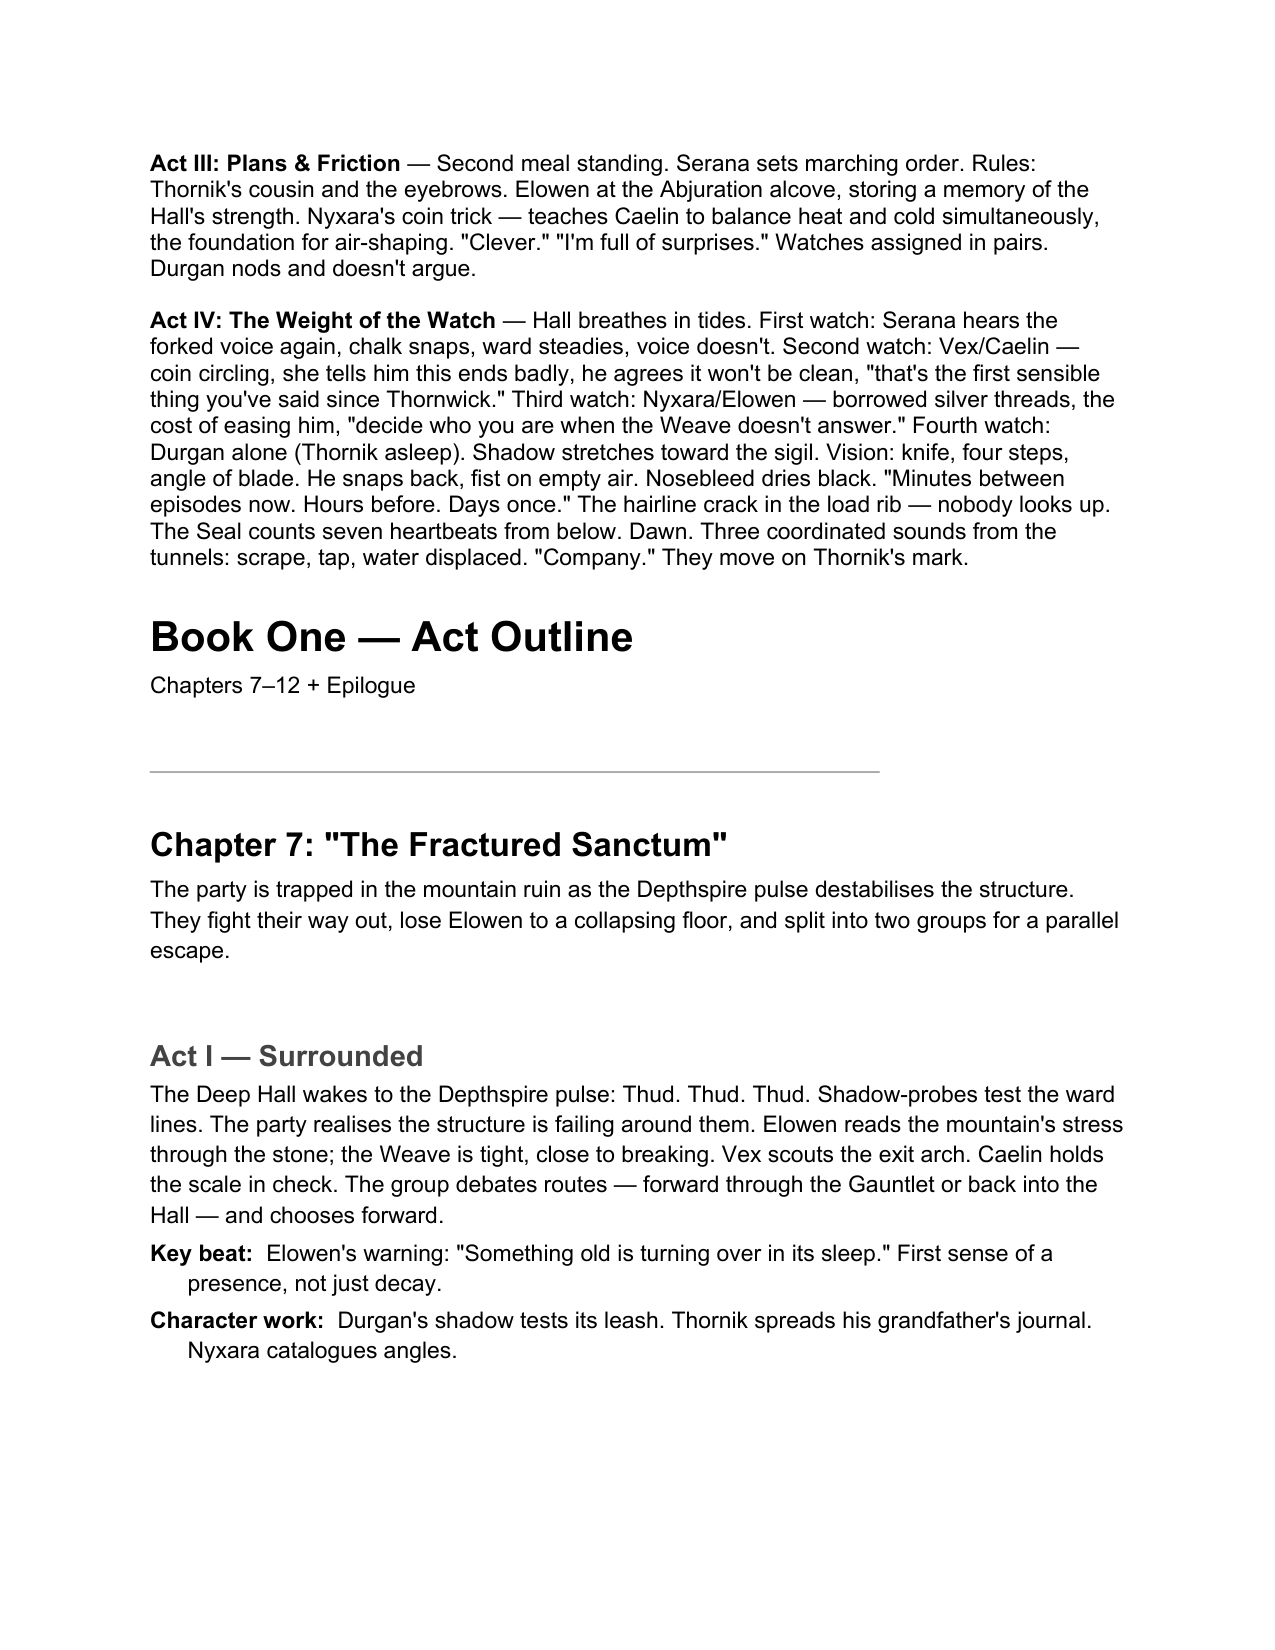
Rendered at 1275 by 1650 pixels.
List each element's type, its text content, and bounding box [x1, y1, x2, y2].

text Character work: Durgan's shadow tests its leash. Thornik spreads his grandfather's journal. Nyxara catalogues angles. [150, 1307, 1125, 1363]
text ───────────────────────────────────────────── [150, 758, 1125, 784]
text Key beat: Elowen's warning: "Something old is turning over in its sleep." First sense of a presence, not just decay. [150, 1240, 1125, 1297]
subtitle Chapter 7: "The Fractured Sanctum" [150, 826, 1125, 864]
subtitle Act I — Surrounded [150, 1039, 1125, 1072]
text The party is trapped in the mountain ruin as the Depthspire pulse destabilises the structure. They fight their way out, lose Elowen to a collapsing floor, and split into two groups for a parallel escape. [150, 876, 1125, 963]
text The Deep Hall wakes to the Depthspire pulse: Thud. Thud. Thud. Shadow-probes test the ward lines. The party realises the structure is failing around them. Elowen reads the mountain's stress through the stone; the Weave is tight, close to breaking. Vex scouts the exit arch. Caelin holds the scale in check. The group debates routes — forward through the Gauntlet or back into the Hall — and chooses forward. [150, 1081, 1125, 1228]
text Chapters 7–12 + Epilogue [150, 672, 1125, 699]
text Act IV: The Weight of the Watch — Hall breathes in tides. First watch: Serana hears the forked voice again, chalk snaps, ward steadies, voice doesn't. Second watch: Vex/Caelin — coin circling, she tells him this ends badly, he agrees it won't be clean, "that's the first sensible thing you've said since Thornwick." Third watch: Nyxara/Elowen — borrowed silver threads, the cost of easing him, "decide who you are when the Weave doesn't answer." Fourth watch: Durgan alone (Thornik asleep). Shadow stretches toward the sigil. Vision: knife, four steps, angle of blade. He snaps back, fist on empty air. Nosebleed dries black. "Minutes between episodes now. Hours before. Days once." The hairline crack in the load rib — nobody looks up. The Seal counts seven heartbeats from below. Dawn. Three coordinated sounds from the tunnels: scrape, tap, water displaced. "Company." They move on Thornik's mark. [150, 307, 1125, 570]
subtitle Book One — Act Outline [150, 612, 1125, 660]
text Act III: Plans & Friction — Second meal standing. Serana sets marching order. Rules: Thornik's cousin and the eyebrows. Elowen at the Abjuration alcove, storing a memory of the Hall's strength. Nyxara's coin trick — teaches Caelin to balance heat and cold simultaneously, the foundation for air-shaping. "Clever." "I'm full of surprises." Watches assigned in pairs. Durgan nods and doesn't argue. [150, 150, 1125, 282]
